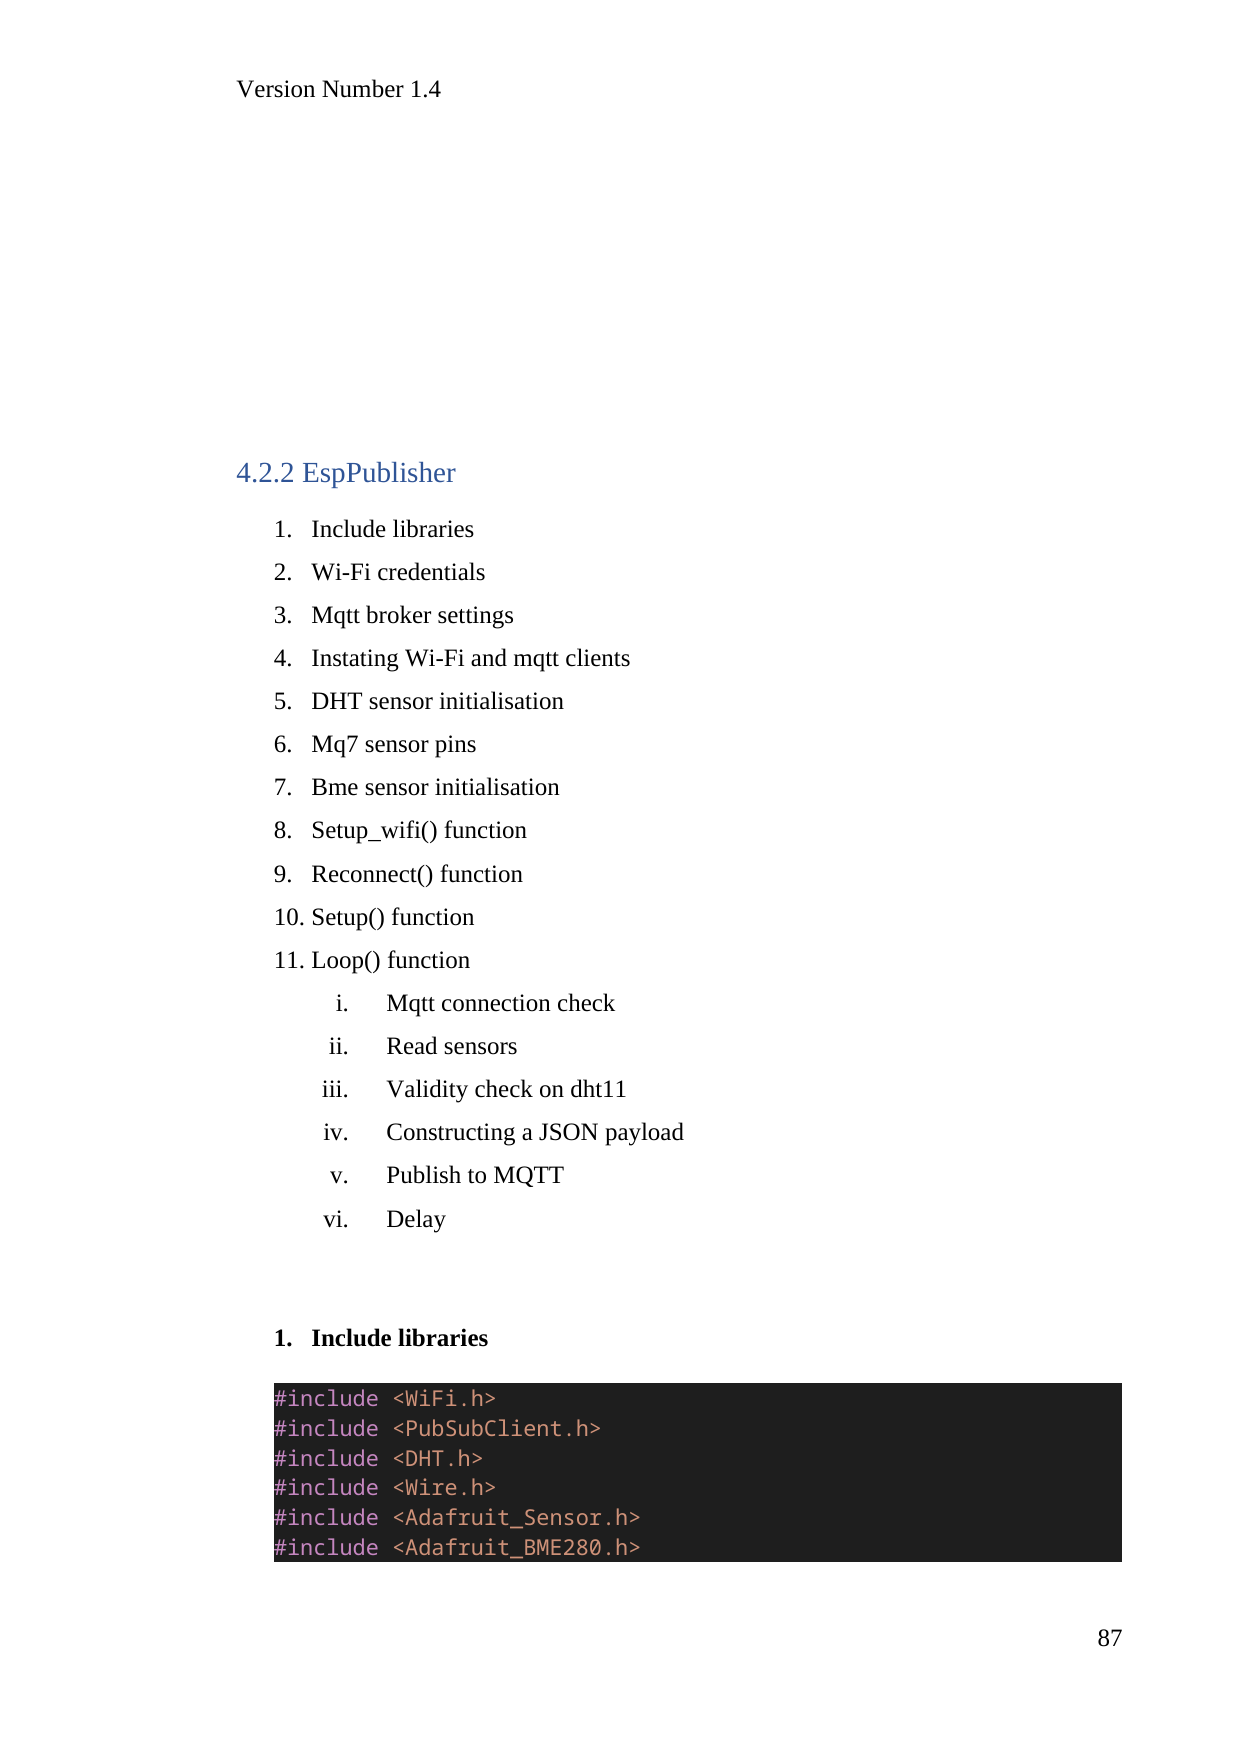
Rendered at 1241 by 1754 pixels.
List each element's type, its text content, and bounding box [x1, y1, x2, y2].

list Setup_wifi() function [274, 816, 1122, 844]
list Loop() function [274, 945, 1122, 974]
text #include <WiFi.h> [274, 1383, 1122, 1413]
text #include <PubSubClient.h> [274, 1413, 1122, 1443]
list Read sensors [349, 1031, 1122, 1060]
subtitle 4.2.2 EspPublisher [236, 455, 1122, 488]
text #include <Adafruit_Sensor.h> [274, 1502, 1122, 1532]
list Mqtt broker settings [274, 600, 1122, 629]
text #include <Wire.h> [274, 1472, 1122, 1502]
list Publish to MQTT [349, 1161, 1122, 1189]
list Wi-Fi credentials [274, 557, 1122, 586]
list Validity check on dht11 [349, 1074, 1122, 1103]
list Include libraries [274, 514, 1122, 542]
text #include <DHT.h> [274, 1443, 1122, 1472]
list Bme sensor initialisation [274, 772, 1122, 801]
text #include <Adafruit_BME280.h> [274, 1532, 1122, 1562]
list Include libraries [274, 1323, 1122, 1352]
list Reconnect() function [274, 859, 1122, 887]
list Instating Wi-Fi and mqtt clients [274, 643, 1122, 672]
list DHT sensor initialisation [274, 686, 1122, 715]
list Setup() function [274, 902, 1122, 931]
list Mq7 sensor pins [274, 729, 1122, 758]
list Delay [349, 1204, 1122, 1232]
list Mqtt connection check [349, 988, 1122, 1017]
list Constructing a JSON payload [349, 1117, 1122, 1146]
